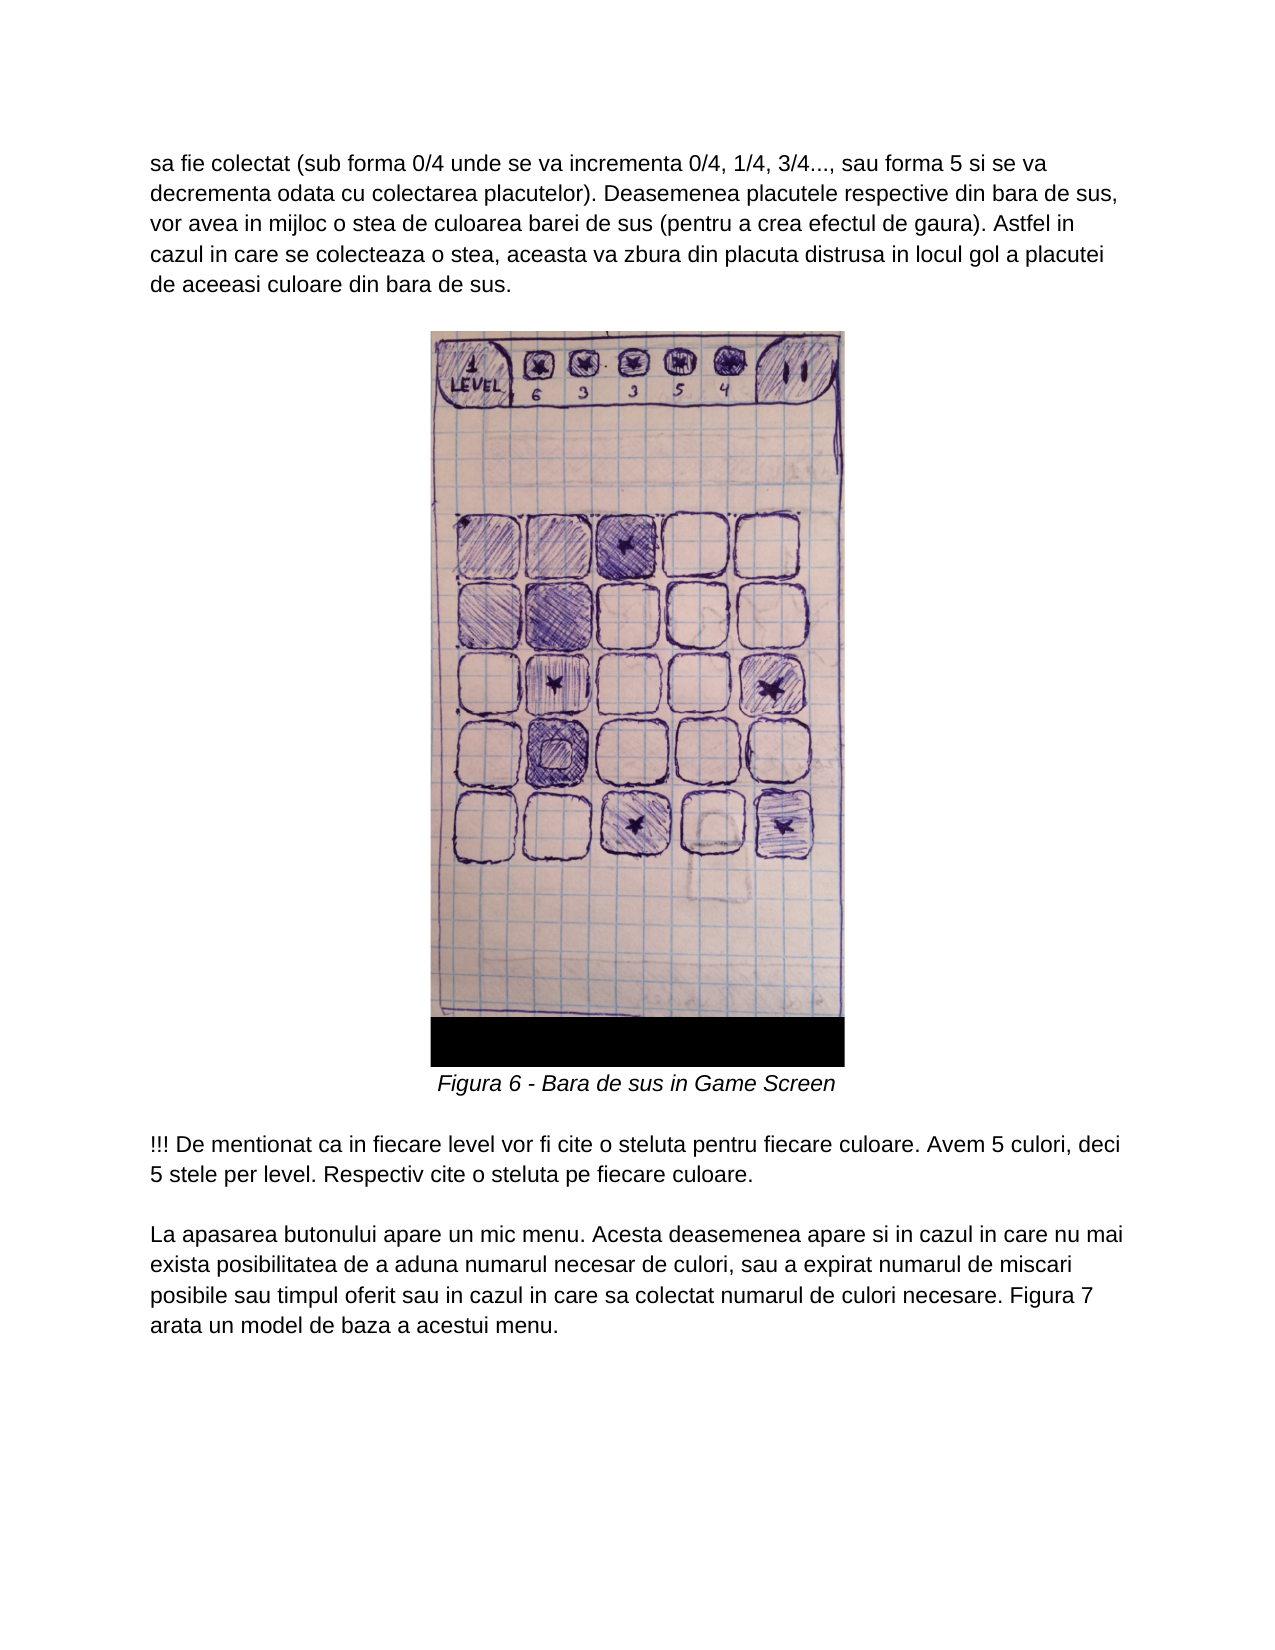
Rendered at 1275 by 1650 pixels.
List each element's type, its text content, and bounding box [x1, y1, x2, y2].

text Figura 6 - Bara de sus in Game Screen [150, 1070, 1125, 1097]
text La apasarea butonului apare un mic menu. Acesta deasemenea apare si in cazul in care nu mai exista posibilitatea de a aduna numarul necesar de culori, sau a expirat numarul de miscari posibile sau timpul oferit sau in cazul in care sa colectat numarul de culori necesare. Figura 7 arata un model de baza a acestui menu. [150, 1221, 1125, 1338]
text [150, 150, 1125, 297]
picture [430, 331, 845, 1067]
text !!! De mentionat ca in fiecare level vor fi cite o steluta pentru fiecare culoare. Avem 5 culori, deci 5 stele per level. Respectiv cite o steluta pe fiecare culoare. [150, 1131, 1125, 1187]
